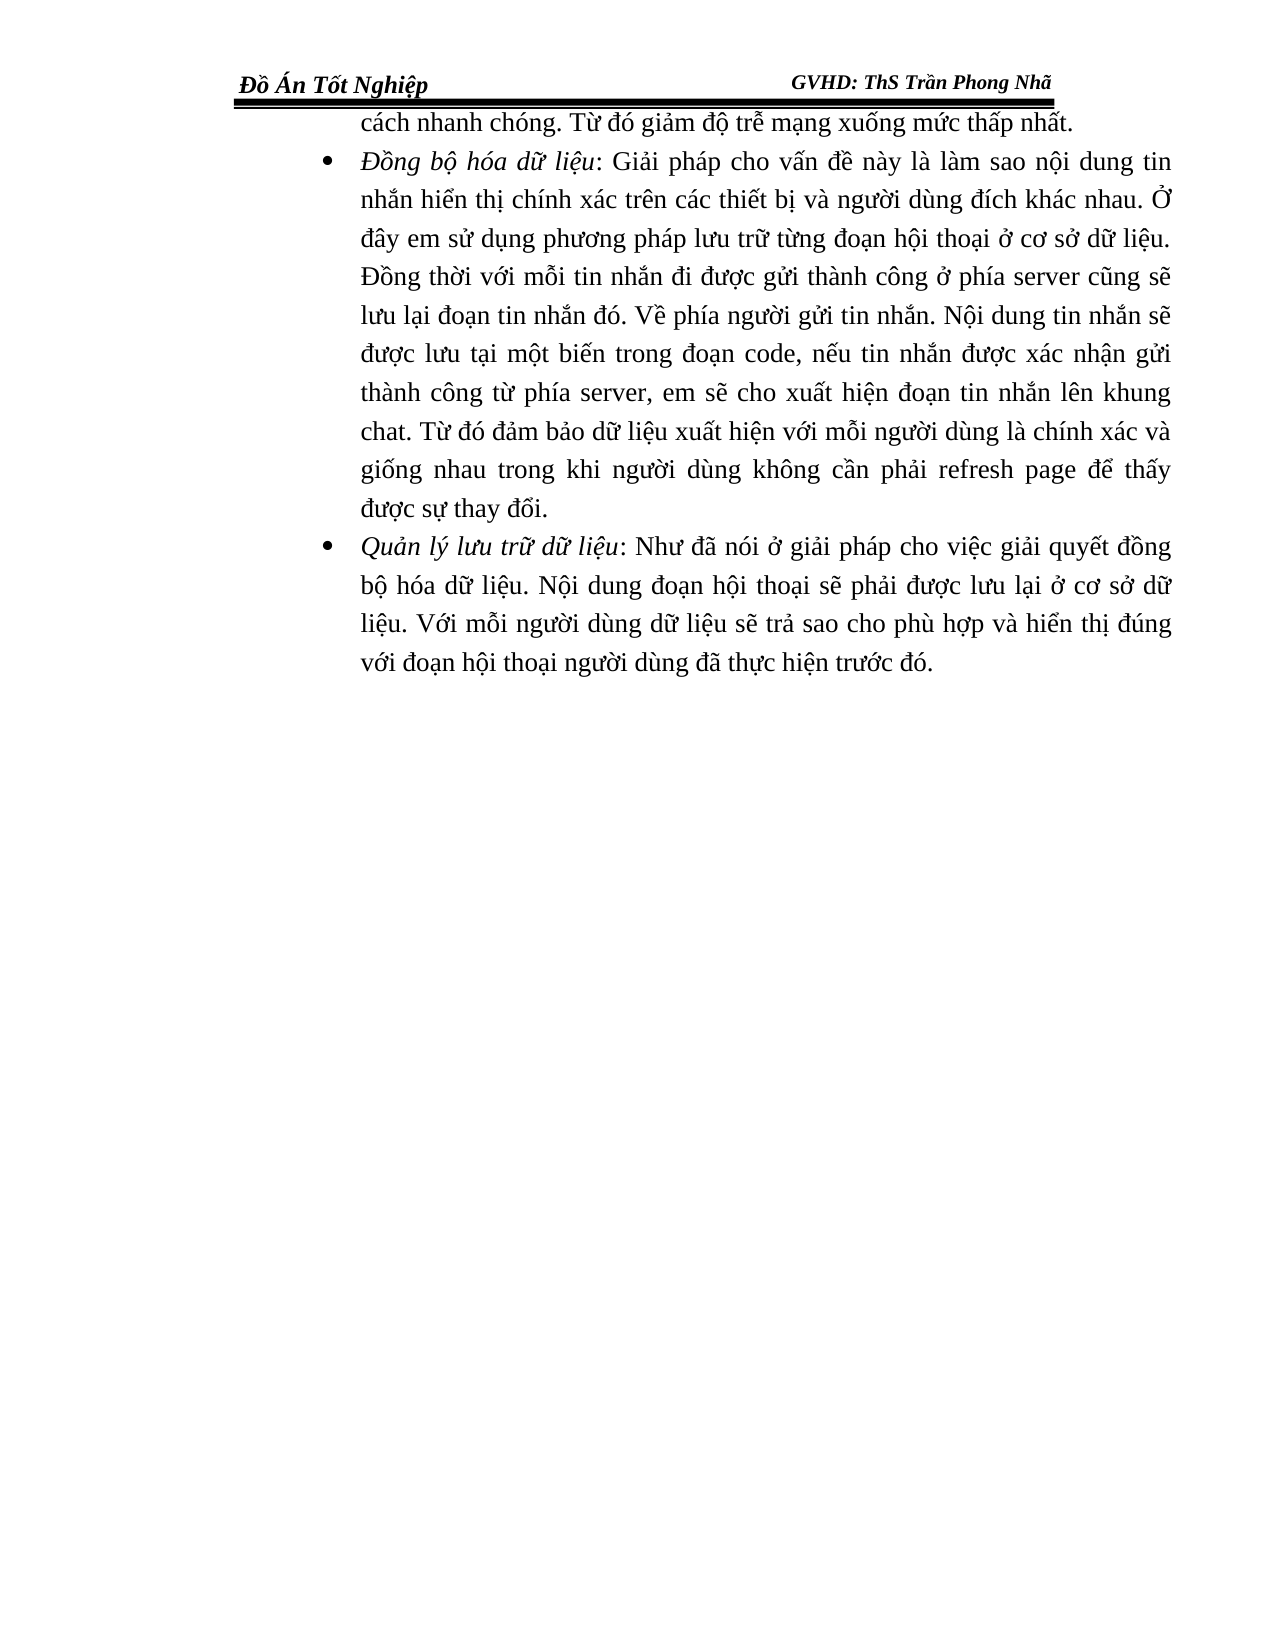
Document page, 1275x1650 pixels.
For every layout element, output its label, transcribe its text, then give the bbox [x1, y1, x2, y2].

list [323, 106, 1173, 137]
list Đồng bộ hóa dữ liệu: Giải pháp cho vấn đề này là làm sao nội dung tin nhắn hiển thị chính xác trên các thiết bị và người dùng đích khác nhau. Ở đây em sử dụng phương pháp lưu trữ từng đoạn hội thoại ở cơ sở dữ liệu. Đồng thời với mỗi tin nhắn đi được gửi thành công ở phía server cũng sẽ lưu lại đoạn tin nhắn đó. Về phía người gửi tin nhắn. Nội dung tin nhắn sẽ được lưu tại một biến trong đoạn code, nếu tin nhắn được xác nhận gửi thành công từ phía server, em sẽ cho xuất hiện đoạn tin nhắn lên khung chat. Từ đó đảm bảo dữ liệu xuất hiện với mỗi người dùng là chính xác và giống nhau trong khi người dùng không cần phải refresh page để thấy được sự thay đổi. [323, 145, 1173, 523]
list Quản lý lưu trữ dữ liệu: Như đã nói ở giải pháp cho việc giải quyết đồng bộ hóa dữ liệu. Nội dung đoạn hội thoại sẽ phải được lưu lại ở cơ sở dữ liệu. Với mỗi người dùng dữ liệu sẽ trả sao cho phù hợp và hiển thị đúng với đoạn hội thoại người dùng đã thực hiện trước đó. [323, 530, 1173, 677]
